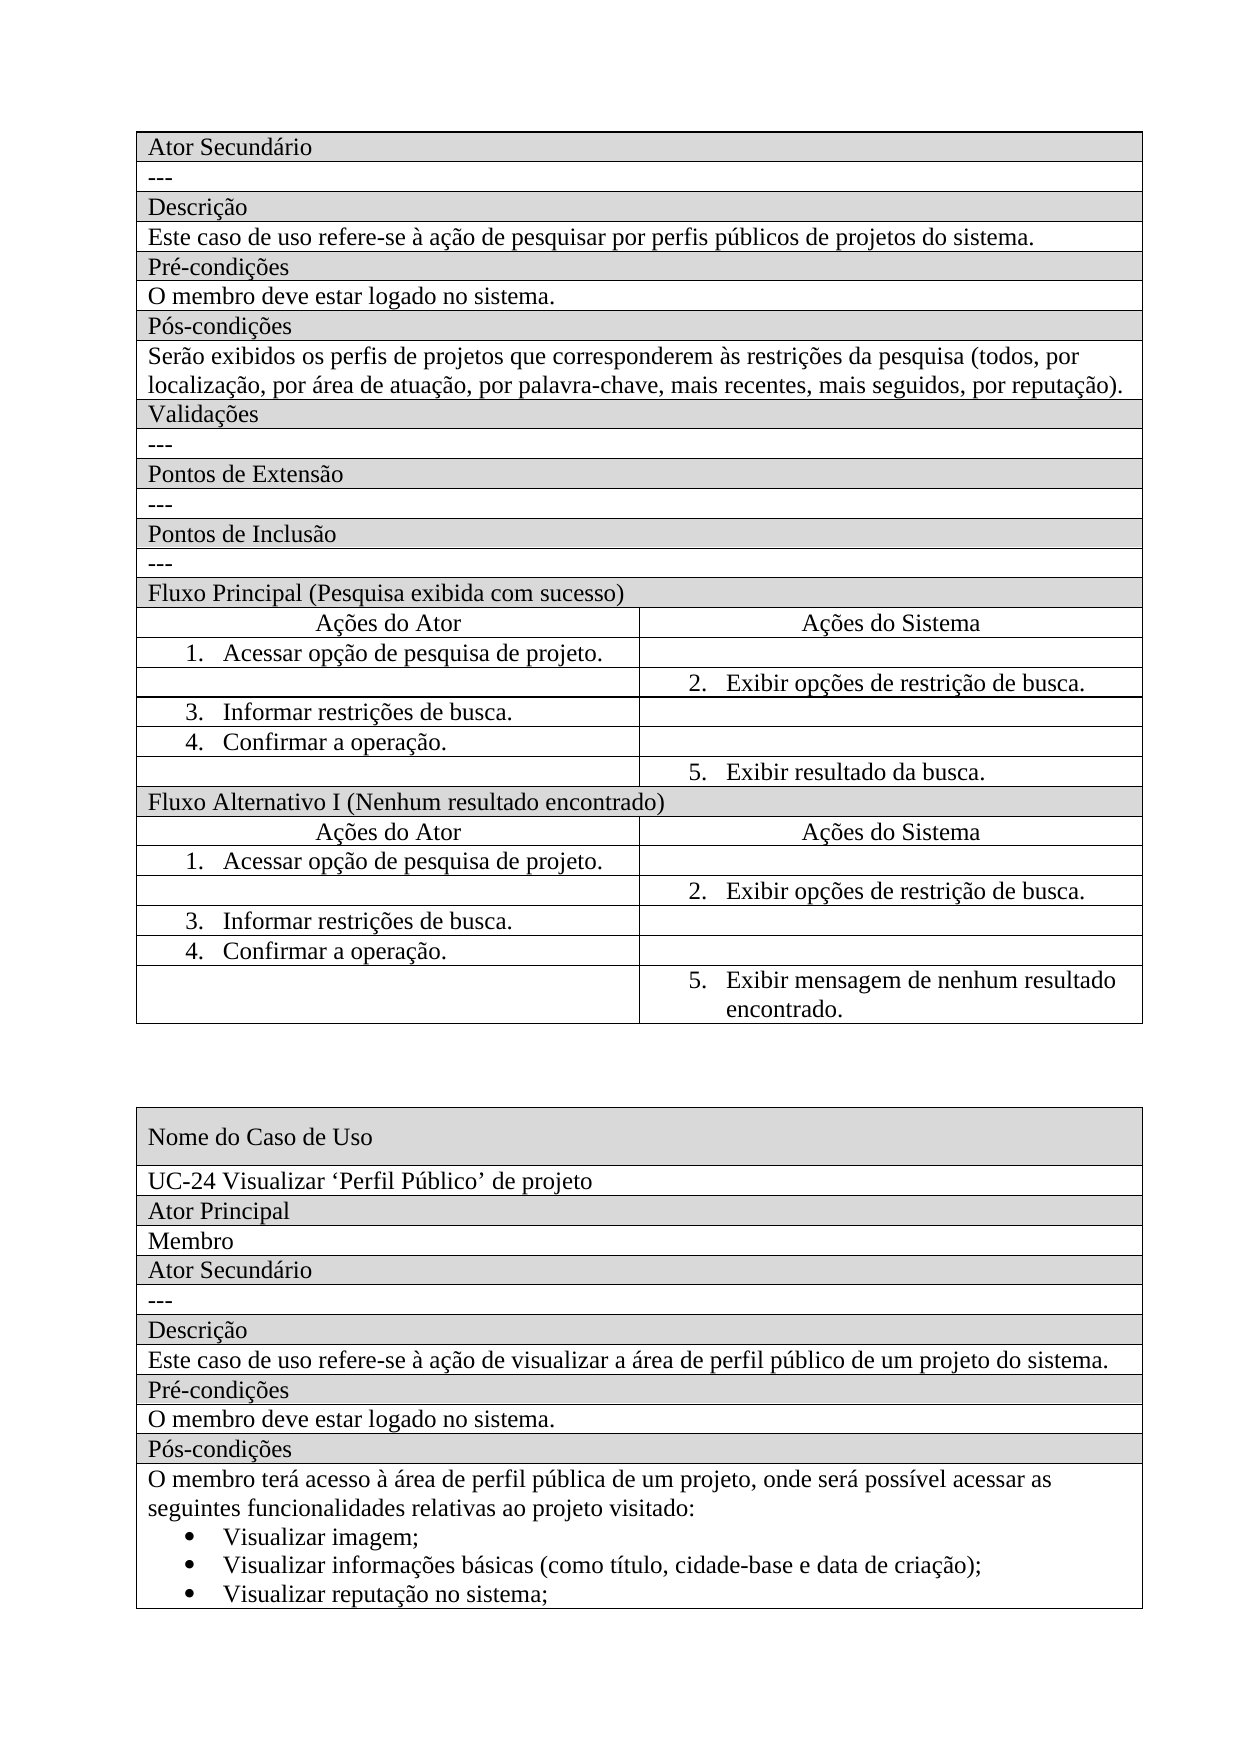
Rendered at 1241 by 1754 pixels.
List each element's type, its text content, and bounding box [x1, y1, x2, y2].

table_header Nome do Caso de Uso [137, 1108, 1142, 1165]
table_cell [640, 698, 1142, 726]
table_cell Ações do Sistema [640, 817, 1142, 845]
table_cell Informar restrições de busca. [137, 906, 639, 935]
table_cell [137, 668, 639, 696]
table_cell Fluxo Alternativo I (Nenhum resultado encontrado) [137, 787, 1142, 816]
table_cell [137, 966, 639, 1023]
table_cell Exibir opções de restrição de busca. [640, 668, 1142, 696]
table_cell [640, 936, 1142, 964]
table_cell --- [137, 489, 1142, 518]
table_cell [137, 757, 639, 786]
table_cell Ator Secundário [137, 1256, 1142, 1284]
table_cell Acessar opção de pesquisa de projeto. [137, 846, 639, 875]
table_cell [640, 846, 1142, 875]
table_cell Confirmar a operação. [137, 936, 639, 964]
table_cell Fluxo Principal (Pesquisa exibida com sucesso) [137, 578, 1142, 607]
table_cell --- [137, 162, 1142, 191]
table_cell Descrição [137, 1315, 1142, 1344]
table_cell UC-24 Visualizar ‘Perfil Público’ de projeto [137, 1166, 1142, 1195]
table_cell [640, 906, 1142, 935]
table_cell Pré-condições [137, 1375, 1142, 1403]
table_cell Pré-condições [137, 252, 1142, 280]
table_cell Acessar opção de pesquisa de projeto. [137, 638, 639, 667]
table_cell Ator Principal [137, 1196, 1142, 1225]
table_cell Ações do Ator [137, 817, 639, 845]
table_cell Descrição [137, 192, 1142, 221]
table_cell Pós-condições [137, 311, 1142, 340]
table_cell Este caso de uso refere-se à ação de pesquisar por perfis públicos de projetos do sistema. [137, 222, 1142, 251]
table_cell Exibir mensagem de nenhum resultado encontrado. [640, 966, 1142, 1023]
table_cell [137, 876, 639, 905]
table_cell Exibir resultado da busca. [640, 757, 1142, 786]
table_cell Pontos de Inclusão [137, 519, 1142, 547]
table_cell --- [137, 549, 1142, 577]
table_cell Ator Secundário [137, 133, 1142, 161]
table_cell Membro [137, 1226, 1142, 1254]
table_cell Confirmar a operação. [137, 727, 639, 756]
table_cell Este caso de uso refere-se à ação de visualizar a área de perfil público de um projeto do sistema. [137, 1345, 1142, 1374]
table_cell Ações do Sistema [640, 608, 1142, 637]
table_cell O membro deve estar logado no sistema. [137, 281, 1142, 310]
table_cell Ações do Ator [137, 608, 639, 637]
table_cell Informar restrições de busca. [137, 698, 639, 726]
table_cell [640, 638, 1142, 667]
table_cell Validações [137, 400, 1142, 428]
table_cell Serão exibidos os perfis de projetos que corresponderem às restrições da pesquisa (todos, por localização, por área de atuação, por palavra-chave, mais recentes, mais seguidos, por reputação). [137, 341, 1142, 398]
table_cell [137, 1464, 1142, 1608]
table_cell Pontos de Extensão [137, 459, 1142, 488]
table_cell Exibir opções de restrição de busca. [640, 876, 1142, 905]
table_cell O membro deve estar logado no sistema. [137, 1405, 1142, 1433]
table_cell [640, 727, 1142, 756]
table_cell --- [137, 1285, 1142, 1314]
table_cell Pós-condições [137, 1434, 1142, 1463]
table_cell --- [137, 429, 1142, 458]
